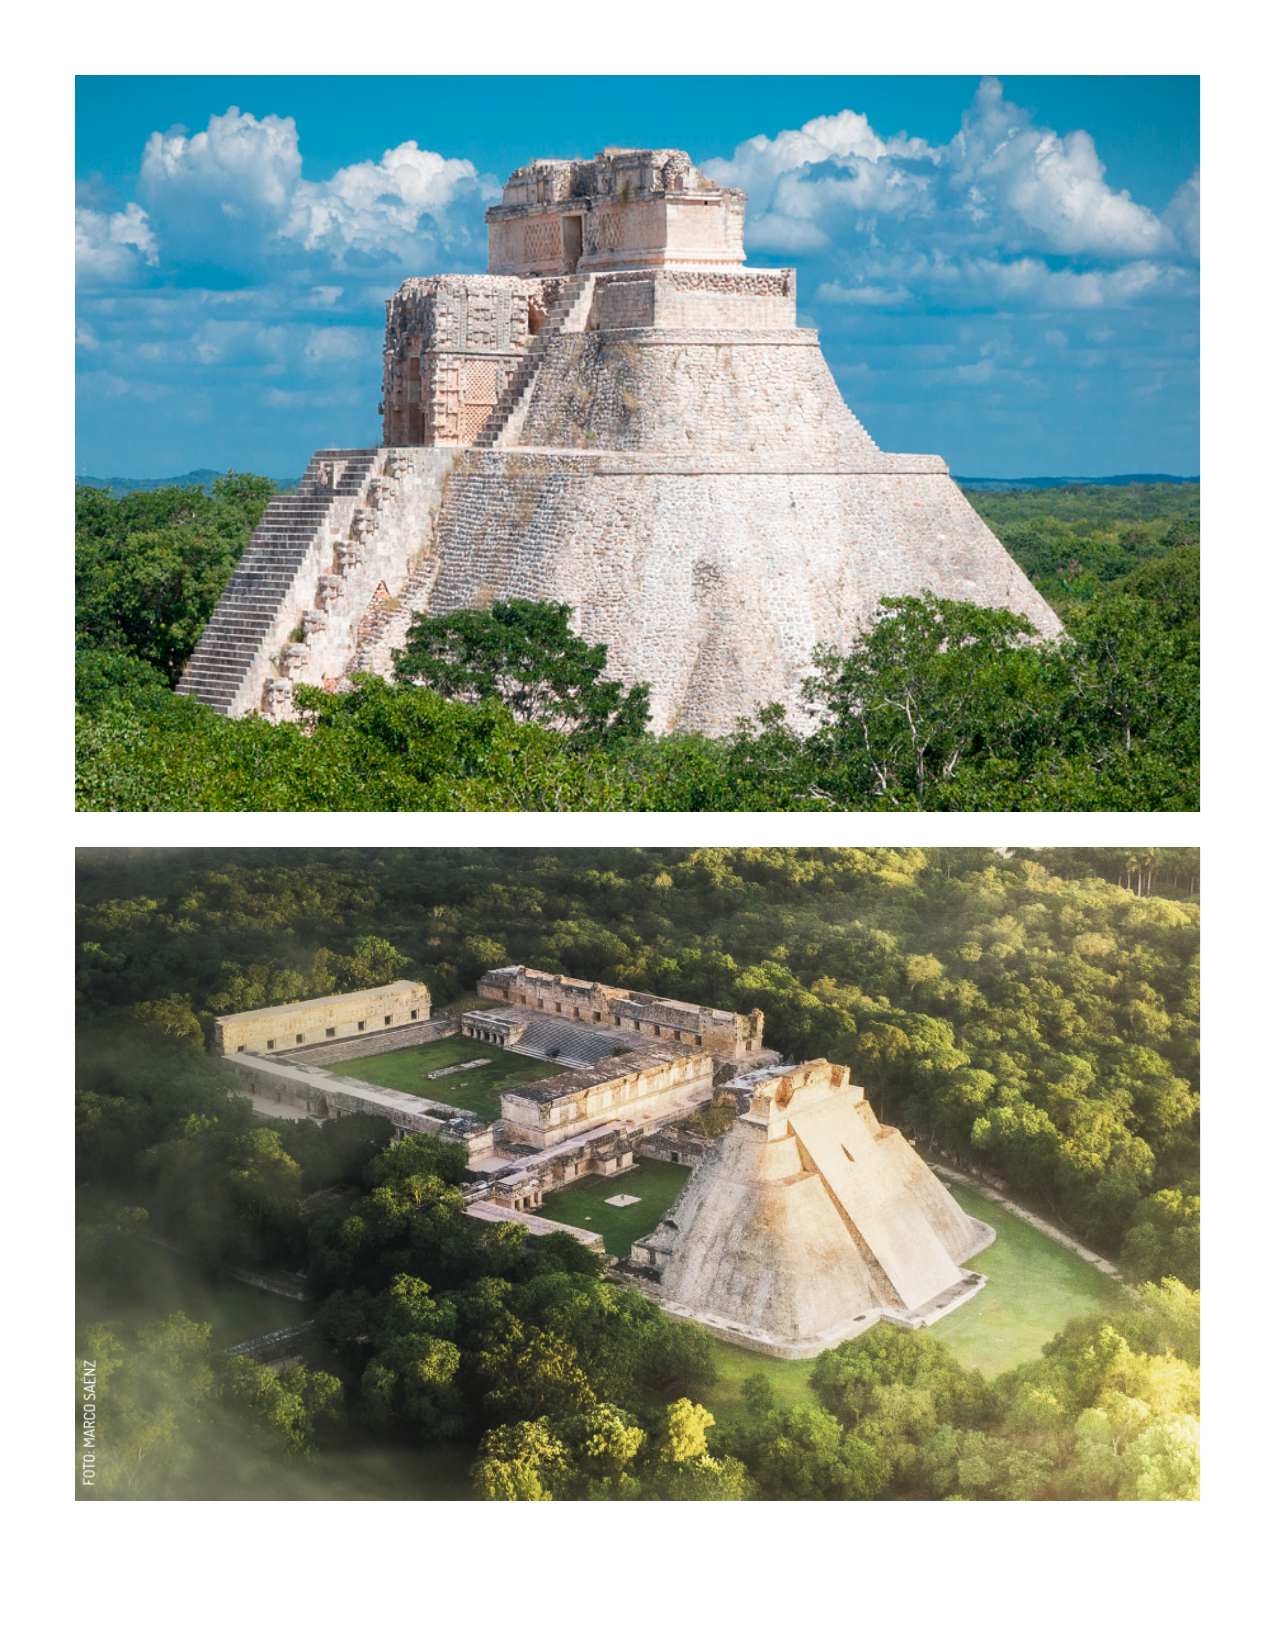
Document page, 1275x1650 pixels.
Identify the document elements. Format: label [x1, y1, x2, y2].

picture [75, 847, 1200, 1501]
picture [75, 75, 1200, 812]
